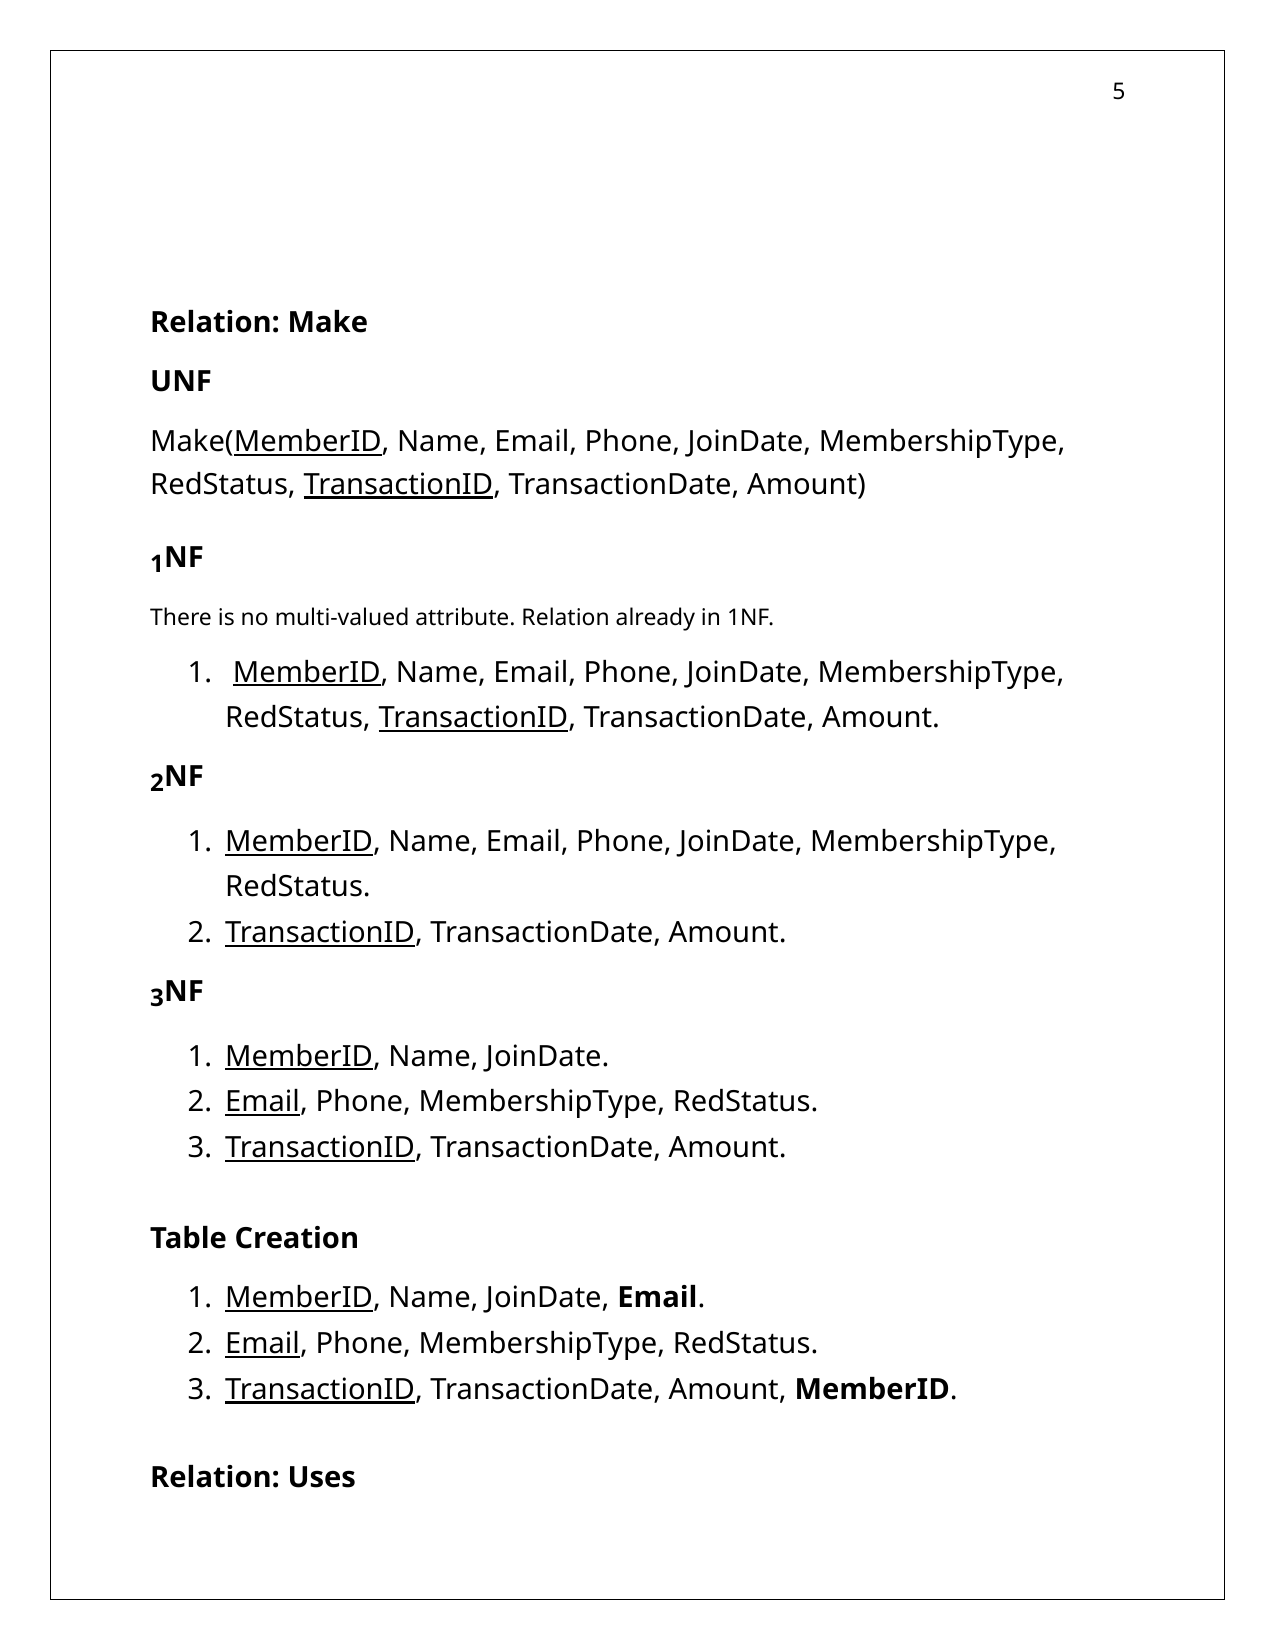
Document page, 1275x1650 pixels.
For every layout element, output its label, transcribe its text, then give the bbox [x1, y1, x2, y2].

list TransactionID, TransactionDate, Amount. [187, 1126, 1125, 1166]
text Table Creation [150, 1217, 1125, 1257]
list MemberID, Name, JoinDate. [187, 1035, 1125, 1074]
text 3NF [150, 957, 1125, 1014]
text 1NF [150, 522, 1125, 579]
text Relation: Uses [150, 1456, 1125, 1496]
text UNF [150, 361, 1125, 400]
text There is no multi-valued attribute. Relation already in 1NF. [150, 600, 1125, 632]
list MemberID, Name, JoinDate, Email. [187, 1277, 1125, 1316]
list Email, Phone, MembershipType, RedStatus. [187, 1080, 1125, 1120]
list Email, Phone, MembershipType, RedStatus. [187, 1322, 1125, 1362]
list TransactionID, TransactionDate, Amount, MemberID. [187, 1368, 1125, 1408]
list MemberID, Name, Email, Phone, JoinDate, MembershipType, RedStatus, TransactionID, TransactionDate, Amount. [187, 651, 1125, 736]
list TransactionID, TransactionDate, Amount. [187, 911, 1125, 951]
list MemberID, Name, Email, Phone, JoinDate, MembershipType, RedStatus. [187, 820, 1125, 905]
text Relation: Make [150, 301, 1125, 341]
text Make(MemberID, Name, Email, Phone, JoinDate, MembershipType, RedStatus, TransactionID, TransactionDate, Amount) [150, 420, 1125, 503]
text 2NF [150, 742, 1125, 799]
